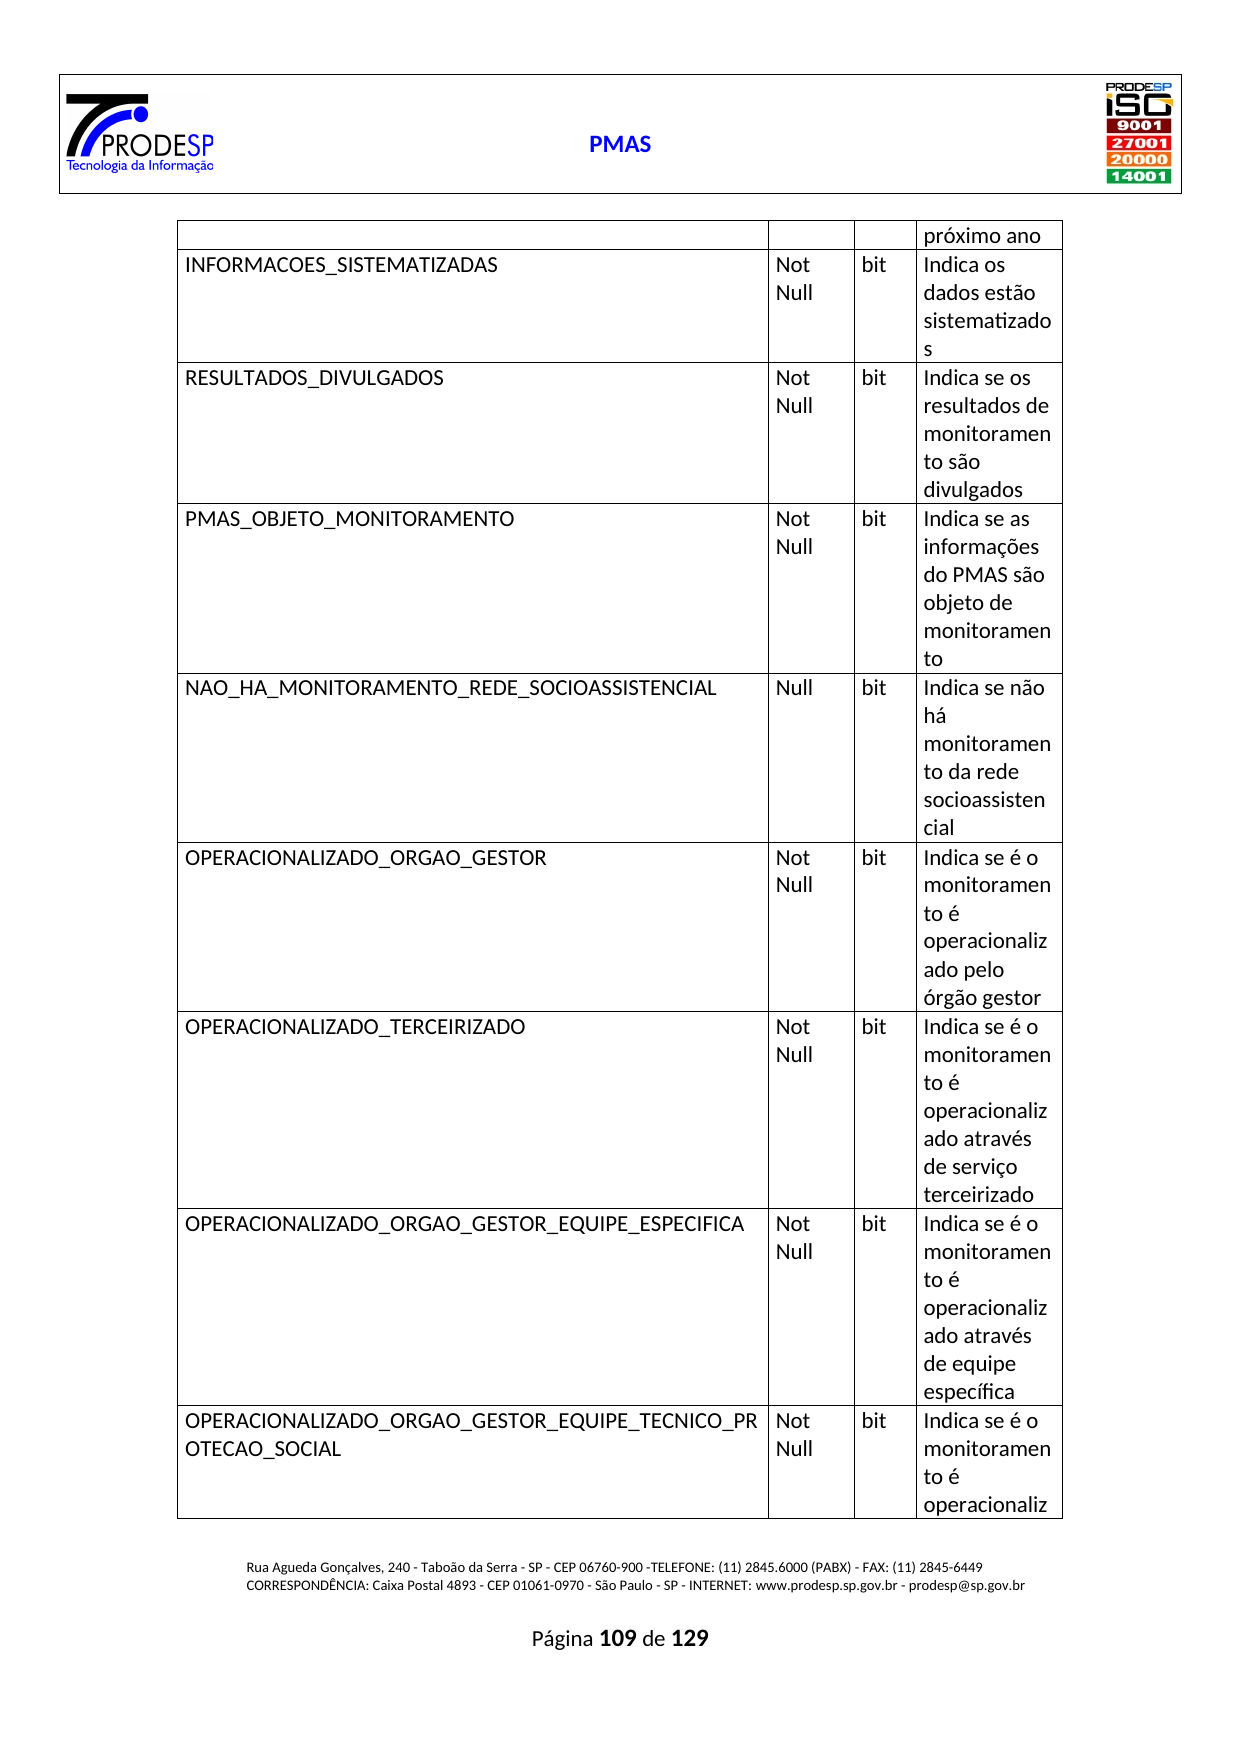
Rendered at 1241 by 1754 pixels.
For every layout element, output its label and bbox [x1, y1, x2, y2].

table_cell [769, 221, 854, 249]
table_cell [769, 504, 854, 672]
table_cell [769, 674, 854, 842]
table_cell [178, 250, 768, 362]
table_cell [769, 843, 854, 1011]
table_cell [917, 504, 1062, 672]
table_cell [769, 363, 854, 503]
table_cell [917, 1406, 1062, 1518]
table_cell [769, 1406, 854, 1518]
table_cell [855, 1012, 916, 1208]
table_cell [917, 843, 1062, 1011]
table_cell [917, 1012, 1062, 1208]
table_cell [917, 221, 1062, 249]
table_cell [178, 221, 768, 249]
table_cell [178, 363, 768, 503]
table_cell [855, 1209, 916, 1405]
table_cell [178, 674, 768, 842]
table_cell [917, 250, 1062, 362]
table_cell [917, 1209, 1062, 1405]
picture [66, 94, 214, 173]
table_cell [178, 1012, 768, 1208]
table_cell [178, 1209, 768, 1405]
picture [1102, 80, 1174, 187]
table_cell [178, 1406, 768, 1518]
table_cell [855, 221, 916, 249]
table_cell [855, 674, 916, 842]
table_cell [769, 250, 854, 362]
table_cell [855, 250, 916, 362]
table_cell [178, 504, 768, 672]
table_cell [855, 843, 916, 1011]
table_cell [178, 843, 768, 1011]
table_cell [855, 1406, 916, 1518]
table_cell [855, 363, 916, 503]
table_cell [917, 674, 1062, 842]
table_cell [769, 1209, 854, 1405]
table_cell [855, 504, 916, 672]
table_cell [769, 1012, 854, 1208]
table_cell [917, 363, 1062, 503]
